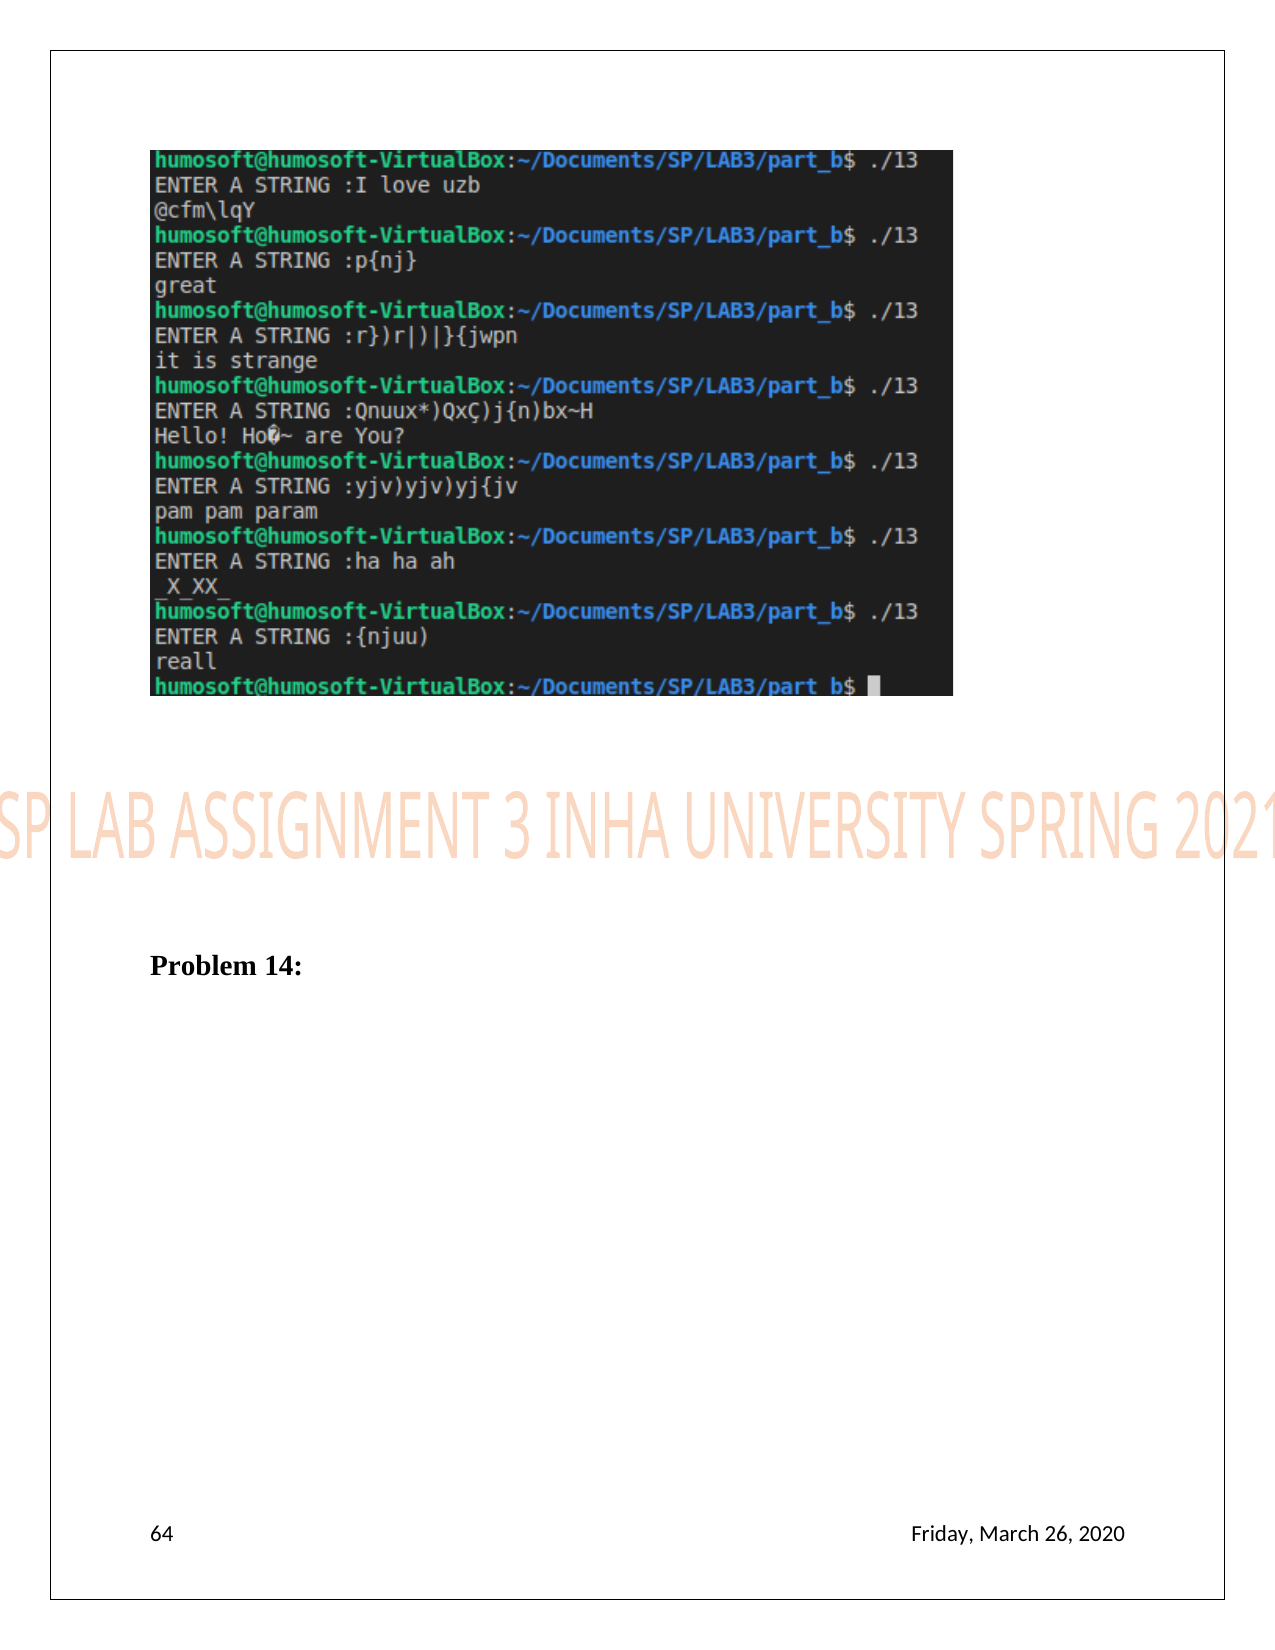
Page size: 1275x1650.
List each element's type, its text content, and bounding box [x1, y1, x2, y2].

text Problem 14: [150, 948, 1125, 982]
picture [150, 150, 954, 696]
